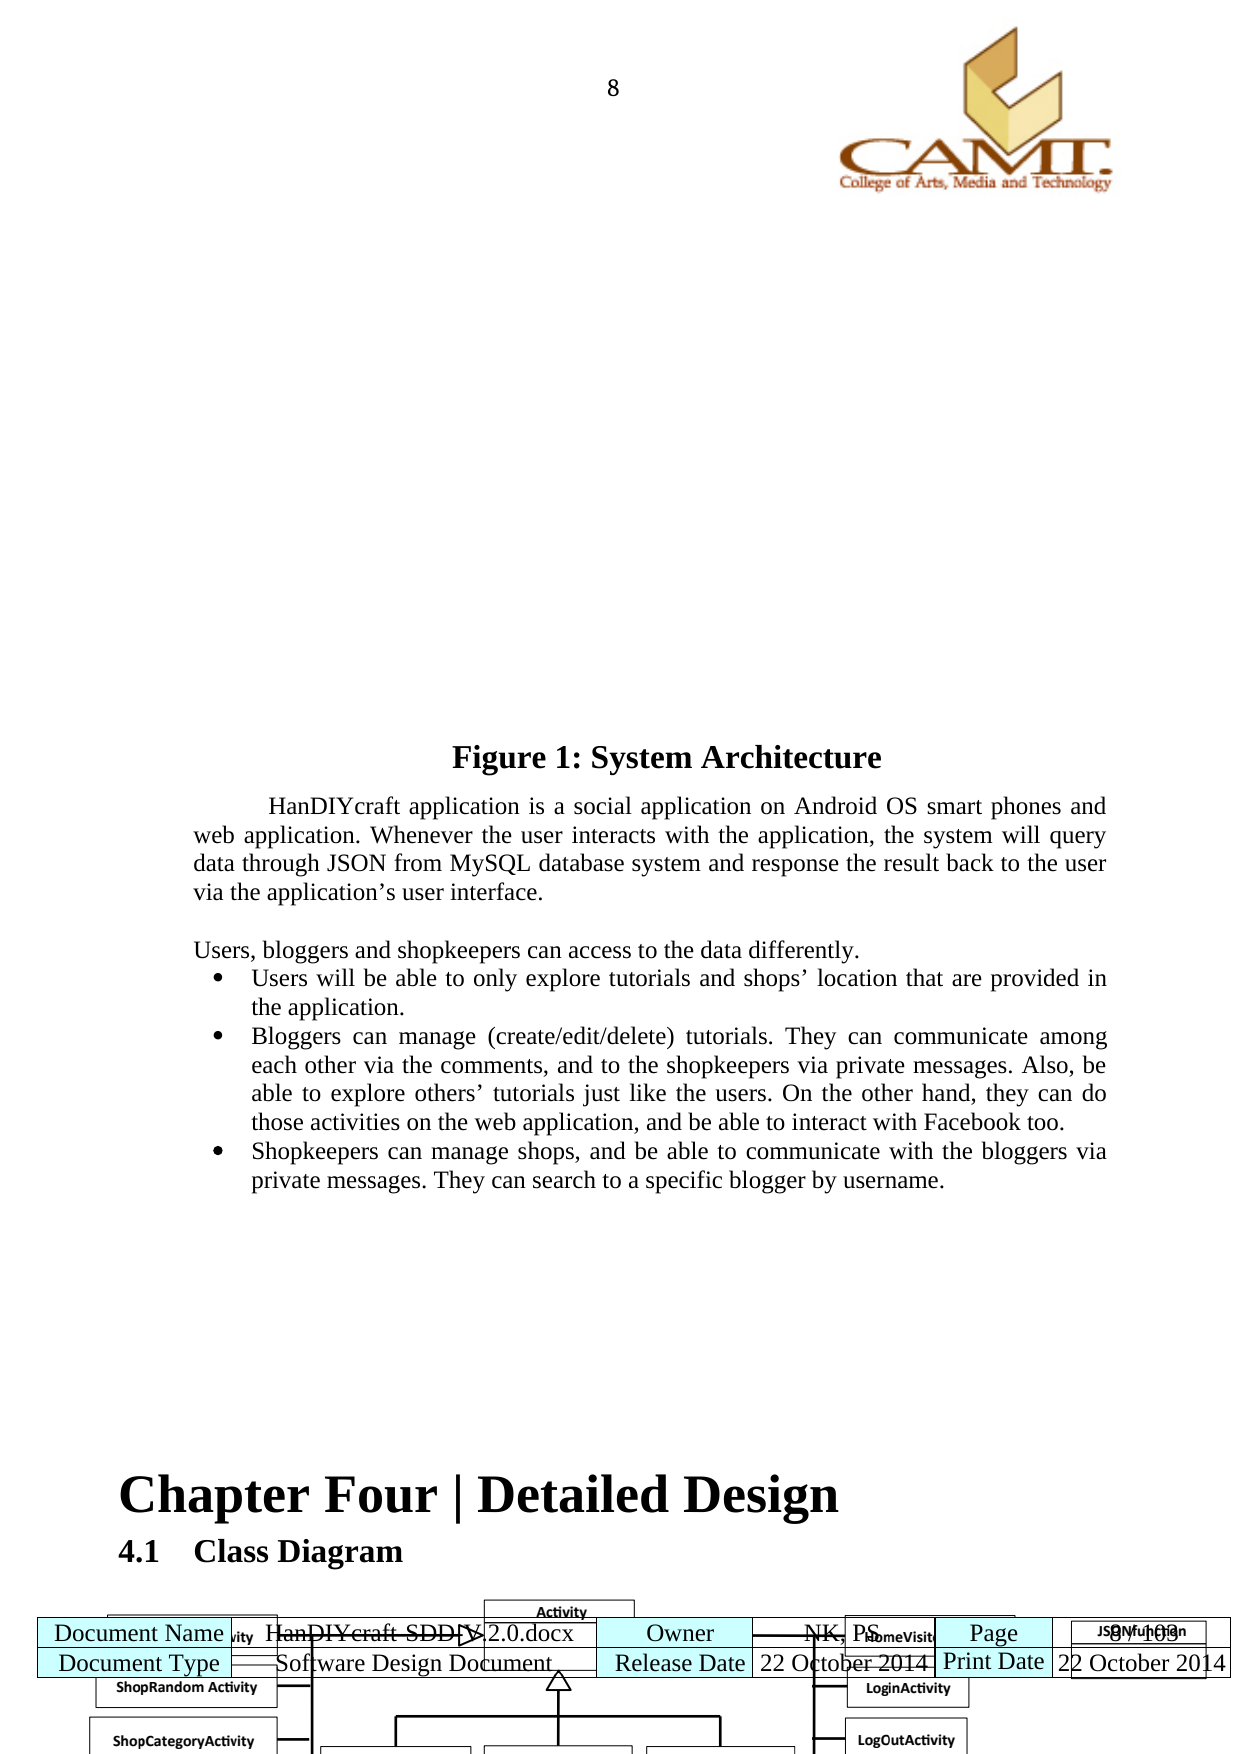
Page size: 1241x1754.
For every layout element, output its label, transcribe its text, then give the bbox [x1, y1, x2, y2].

list Users will be able to only explore tutorials and shops’ location that are provided in the application. [213, 963, 1108, 1021]
list Class Diagram [118, 1531, 1108, 1570]
list Bloggers can manage (create/edit/delete) tutorials. They can communicate among each other via the comments, and to the shopkeepers via private messages. Also, be able to explore others’ tutorials just like the users. On the other hand, they can do those activities on the web application, and be able to interact with Facebook too. [213, 1021, 1108, 1136]
picture [755, 18, 1221, 207]
text HanDIYcraft application is a social application on Android OS smart phones and web application. Whenever the user interacts with the application, the system will query data through JSON from MySQL database system and response the result back to the user via the application’s user interface. [193, 791, 1108, 906]
list Shopkeepers can manage shops, and be able to communicate with the bloggers via private messages. They can search to a specific blogger by username. [213, 1136, 1108, 1193]
text Chapter Four | Detailed Design [118, 1462, 1108, 1524]
text Users, bloggers and shopkeepers can access to the data differently. [118, 935, 1108, 963]
